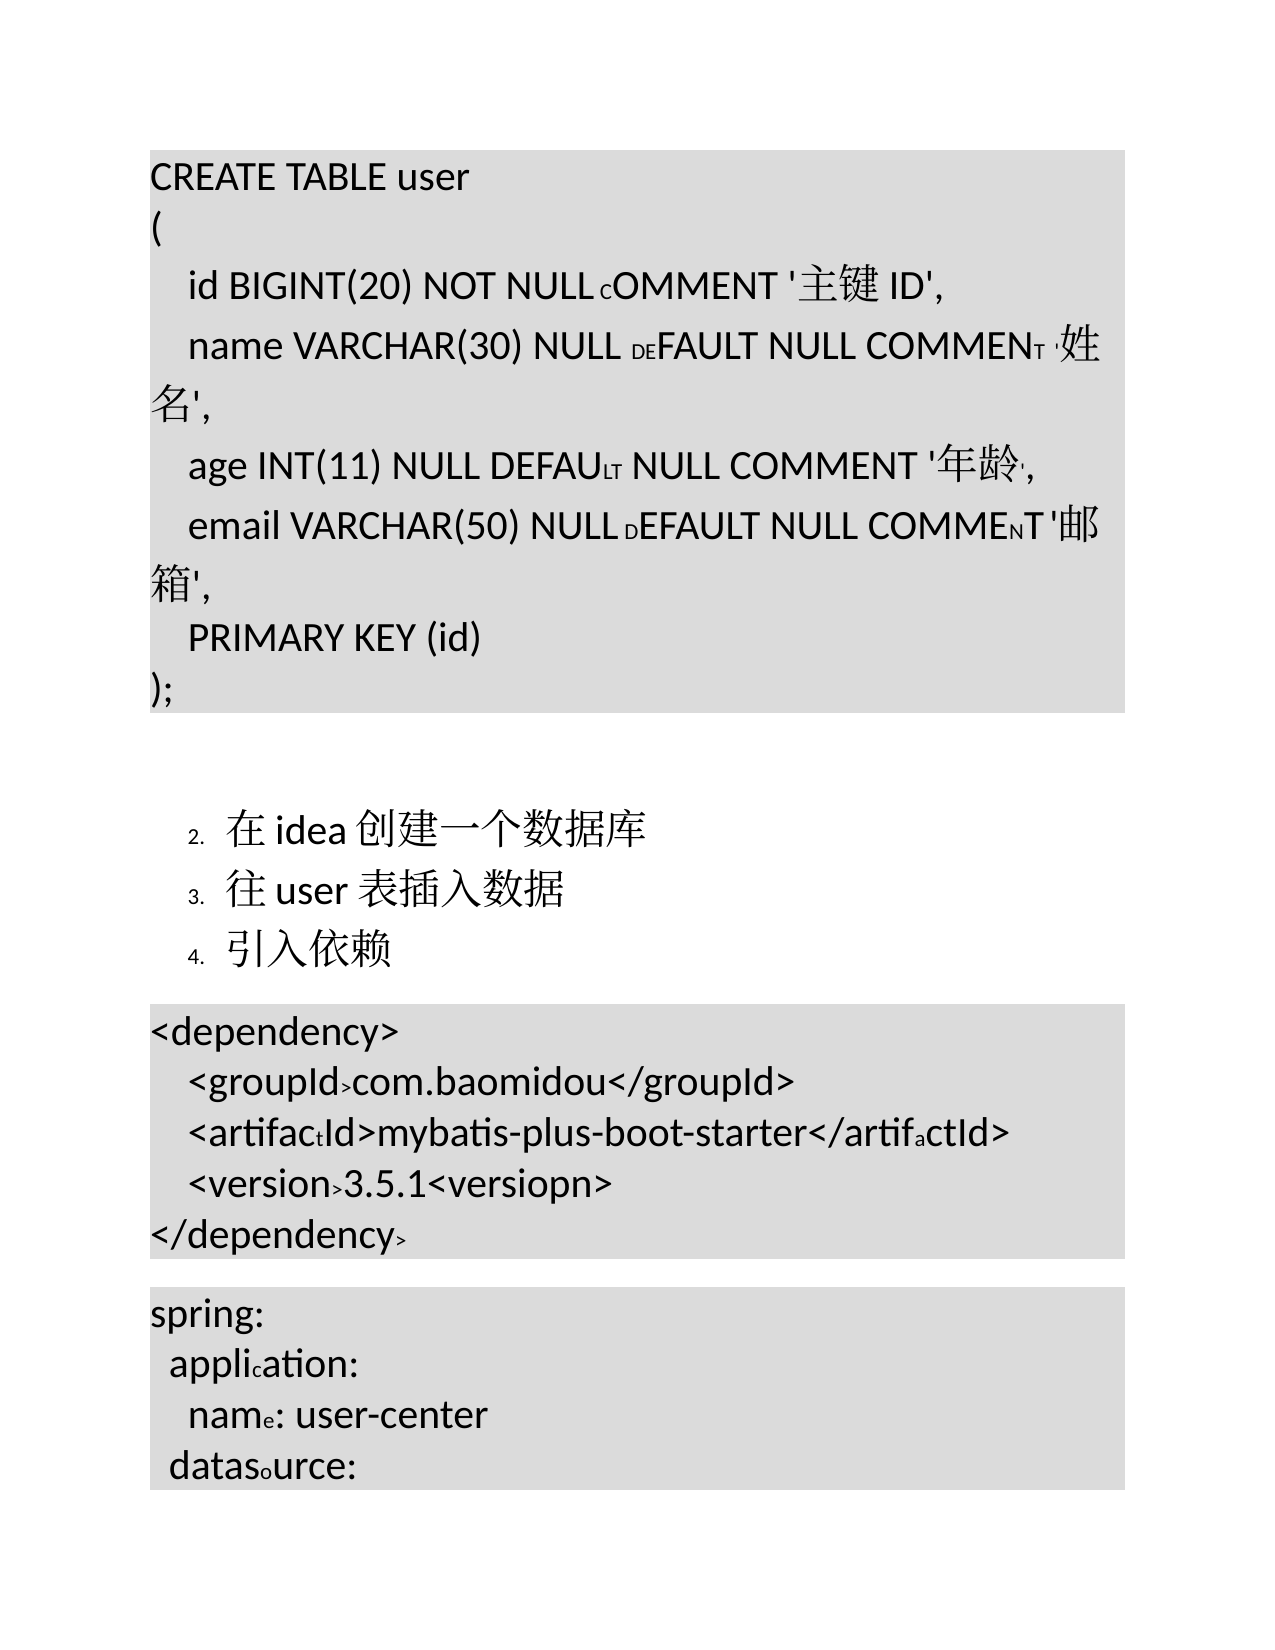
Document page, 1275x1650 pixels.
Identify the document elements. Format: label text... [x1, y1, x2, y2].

text age INT(11) NULL DEFAULT NULL COMMENT '年龄', [150, 431, 1125, 491]
text PRIMARY KEY (id) [150, 611, 1125, 662]
text ( [150, 201, 1125, 252]
text name VARCHAR(30) NULL DEFAULT NULL COMMENT '姓名', [150, 312, 1125, 431]
text <groupId>com.baomidou</groupId> [150, 1055, 1125, 1106]
list 在idea创建一个数据库 [187, 797, 1125, 857]
text <dependency> [150, 1004, 1125, 1055]
text email VARCHAR(50) NULL DEFAULT NULL COMMENT '邮箱', [150, 491, 1125, 611]
text spring: [150, 1287, 1125, 1337]
text application: [150, 1337, 1125, 1388]
text ); [150, 662, 1125, 713]
list 引入依赖 [187, 917, 1125, 976]
text id BIGINT(20) NOT NULL COMMENT '主键ID', [150, 252, 1125, 312]
text datasource: [150, 1439, 1125, 1490]
text <version>3.5.1<versiopn> [150, 1157, 1125, 1208]
text name: user-center [150, 1388, 1125, 1439]
list 往user表插入数据 [187, 857, 1125, 917]
text <artifactId>mybatis-plus-boot-starter</artifactId> [150, 1106, 1125, 1157]
text CREATE TABLE user [150, 150, 1125, 201]
text </dependency> [150, 1208, 1125, 1259]
